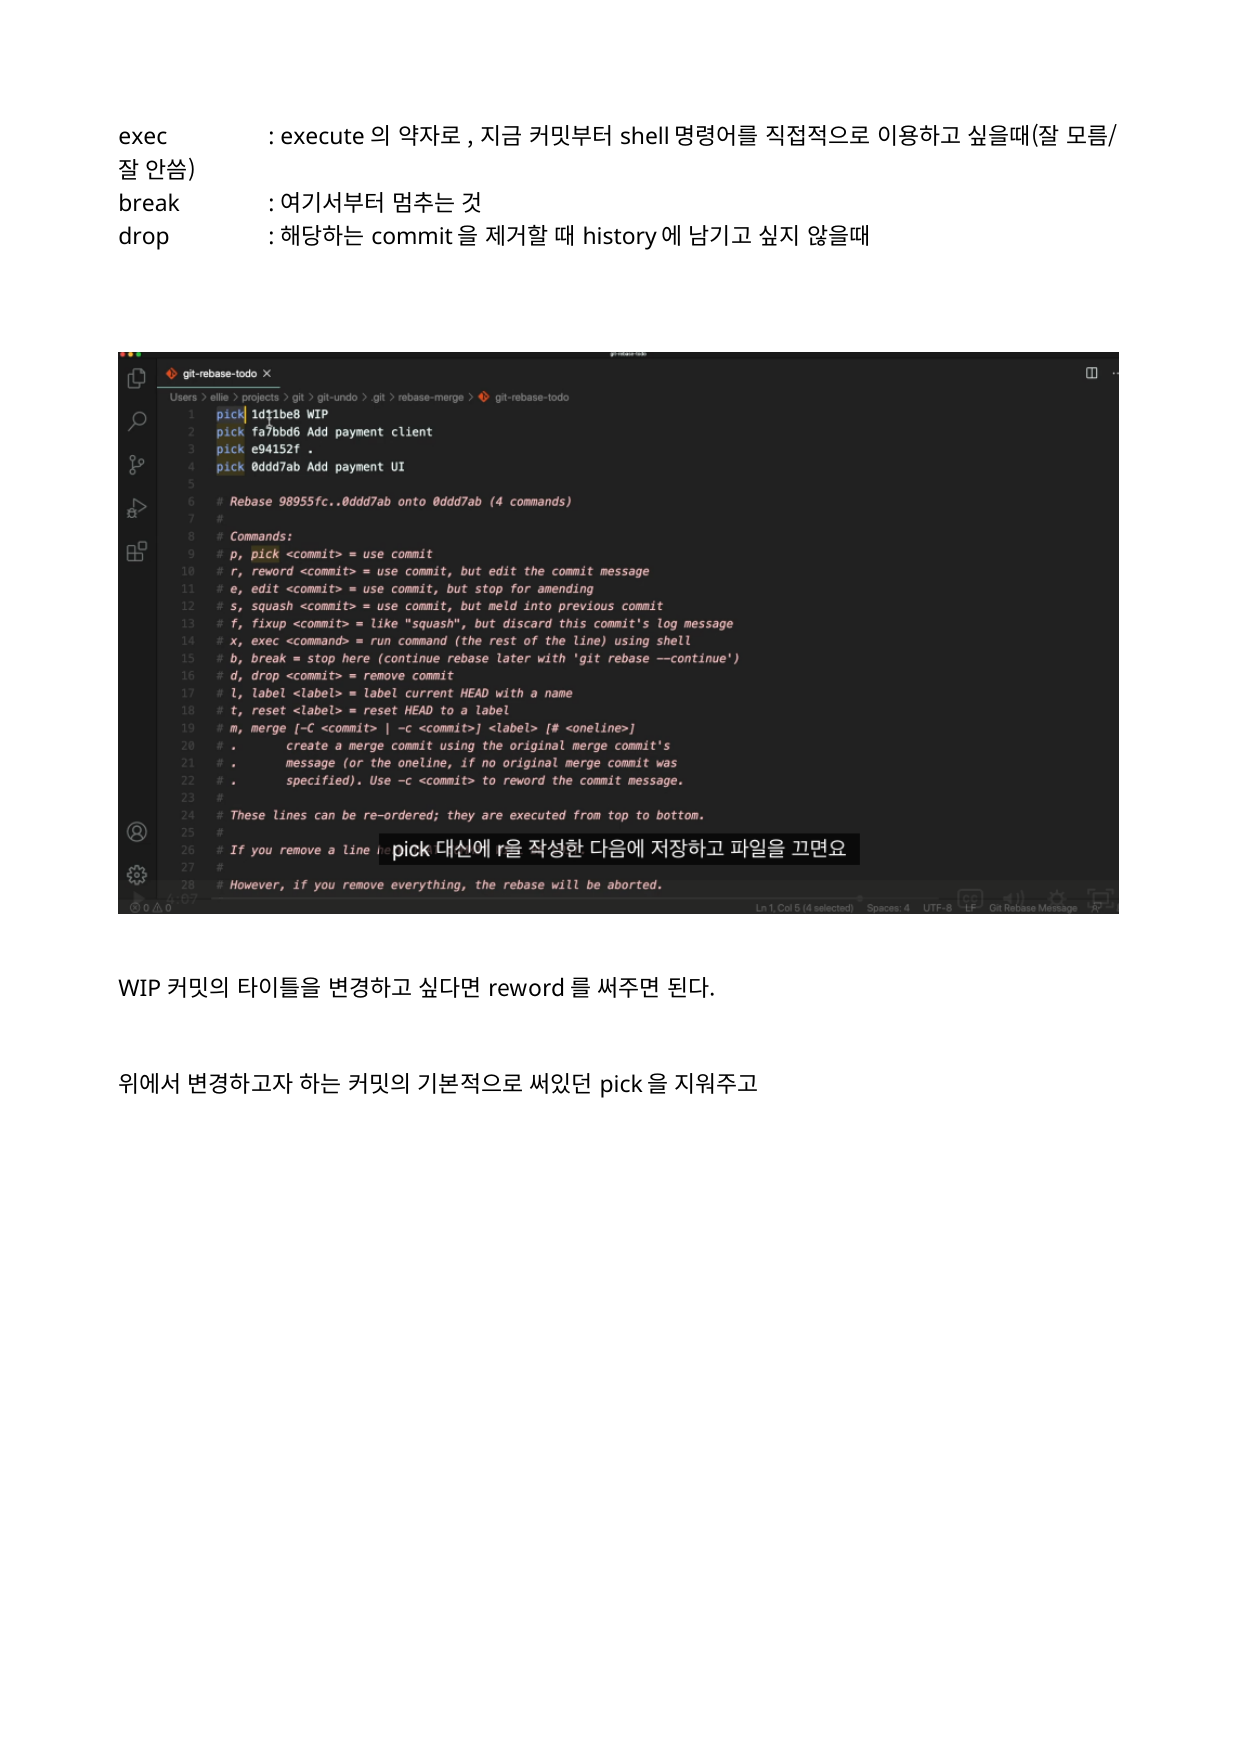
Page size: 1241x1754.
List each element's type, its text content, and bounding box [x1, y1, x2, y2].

text break : 여기서부터 멈추는 것 [118, 185, 1122, 218]
picture [119, 352, 1118, 914]
text drop : 해당하는 commit을 제거할 때 history에 남기고 싶지 않을때 [118, 218, 1122, 251]
text exec : execute 의 약자로 , 지금 커밋부터 shell명령어를 직접적으로 이용하고 싶을때(잘 모름/잘 안씀) [118, 118, 1122, 185]
text 위에서 변경하고자 하는 커밋의 기본적으로 써있던 pick을 지워주고 [118, 1066, 1122, 1099]
